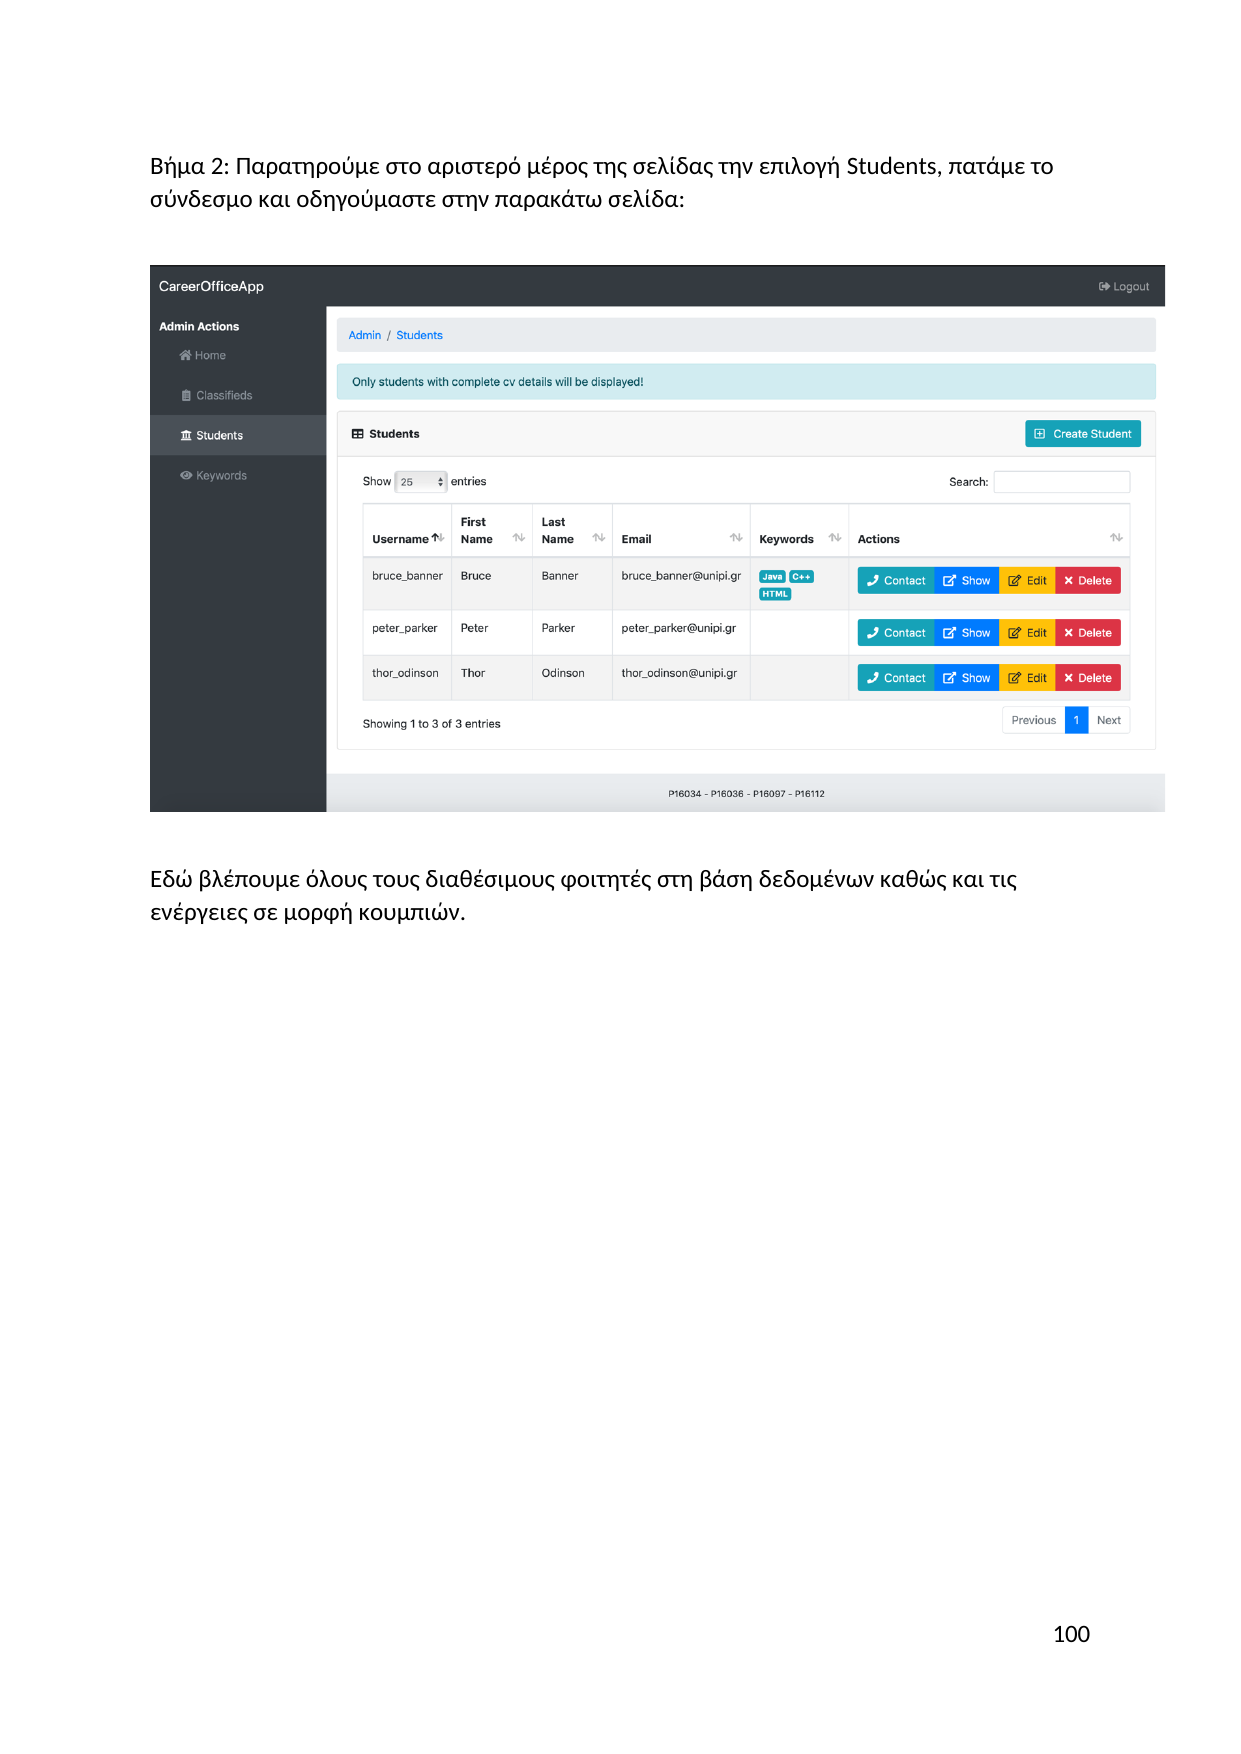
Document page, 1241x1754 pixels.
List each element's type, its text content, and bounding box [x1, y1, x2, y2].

text Βήμα 2: Παρατηρούμε στο αριστερό μέρος της σελίδας την επιλογή Students, πατάμε το σύνδεσμο και οδηγούμαστε στην παρακάτω σελίδα: [150, 150, 1090, 213]
text Εδώ βλέπουμε όλους τους διαθέσιμους φοιτητές στη βάση δεδομένων καθώς και τις ενέργειες σε μορφή κουμπιών. [150, 863, 1090, 927]
picture [150, 265, 1166, 812]
